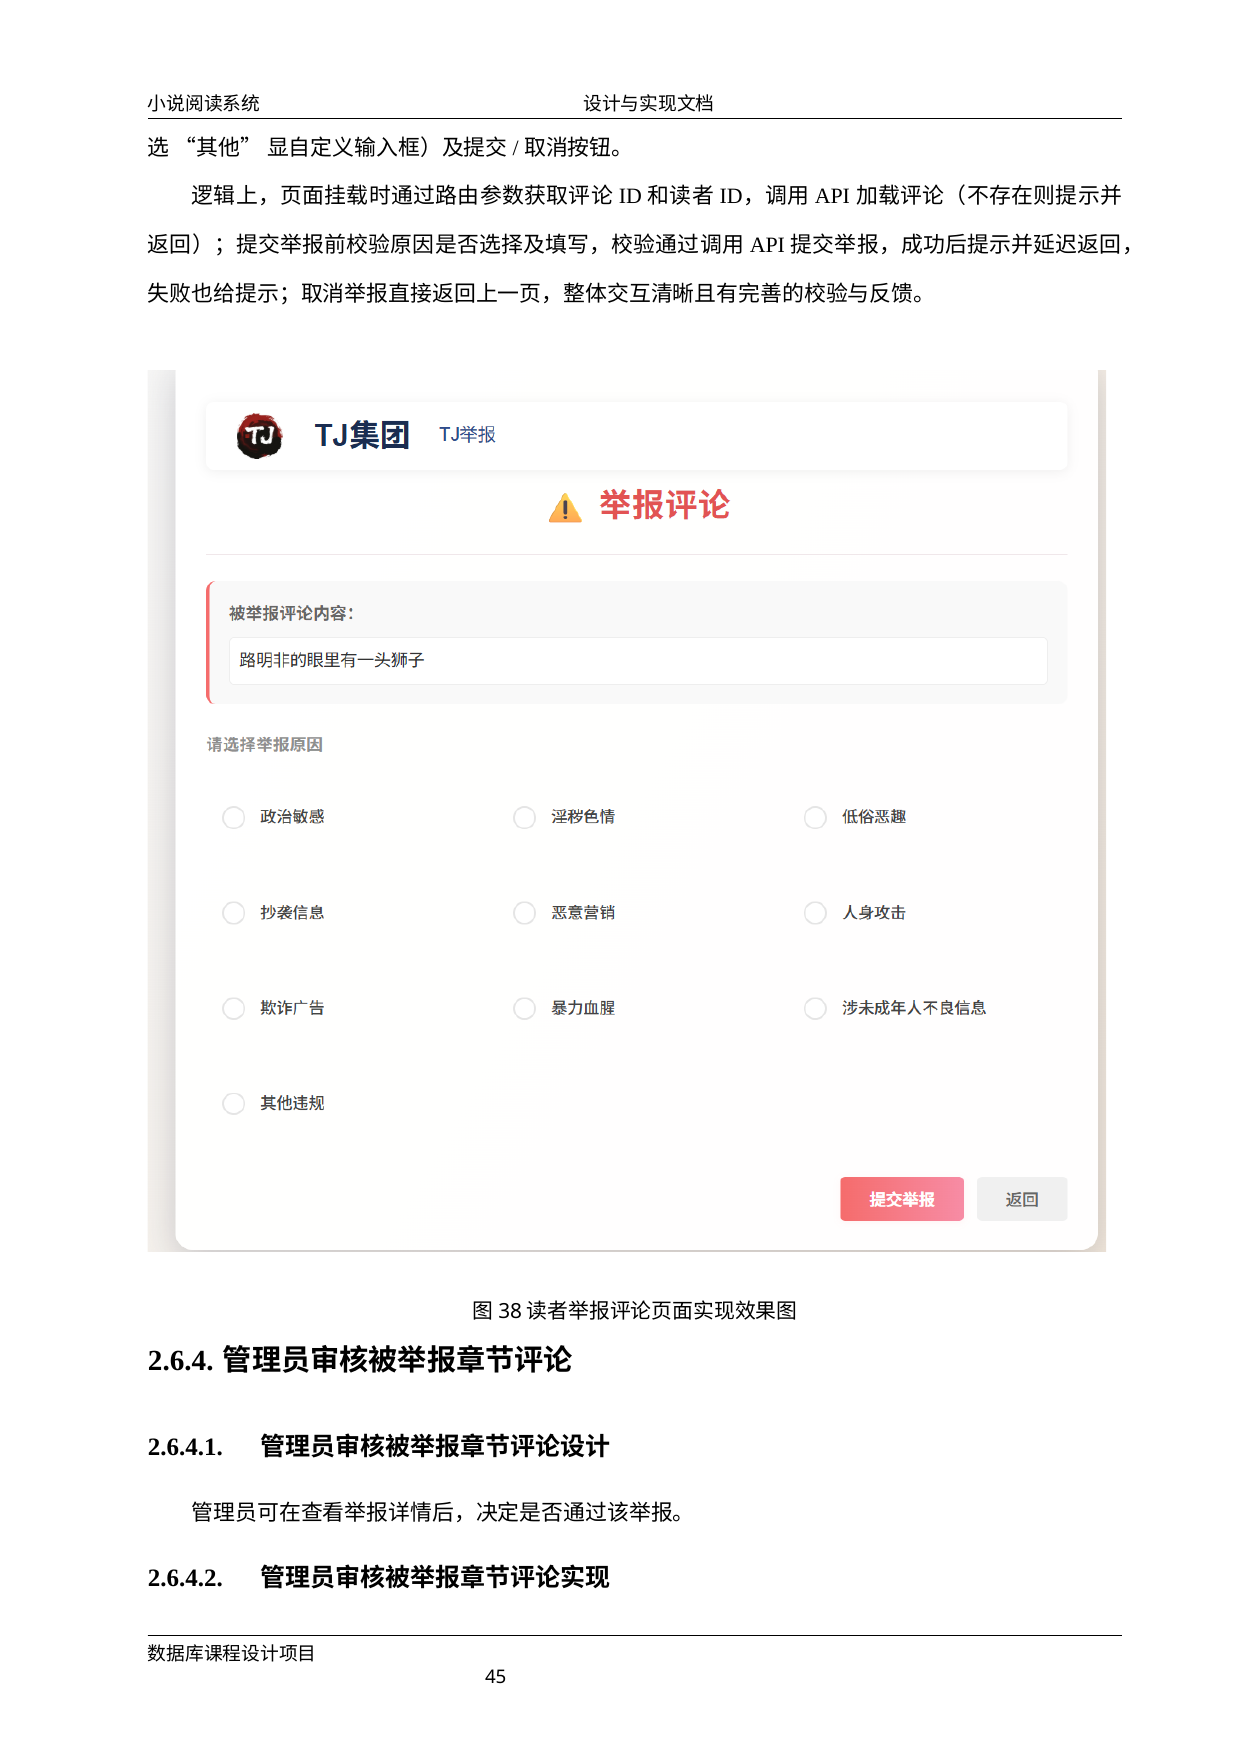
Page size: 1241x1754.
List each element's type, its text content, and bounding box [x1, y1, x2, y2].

list 管理员审核被举报章节评论 [148, 1326, 1122, 1391]
list 管理员审核被举报章节评论实现 [148, 1543, 1122, 1608]
list 管理员审核被举报章节评论设计 [148, 1412, 1122, 1477]
text 图 38 读者举报评论页面实现效果图 [148, 1293, 1122, 1326]
text 逻辑上，页面挂载时通过路由参数获取评论 ID 和读者 ID，调用 API 加载评论（不存在则提示并返回）；提交举报前校验原因是否选择及填写，校验通过调用 API 提交举报，成功后提示并延迟返回，失败也给提示；取消举报直接返回上一页，整体交互清晰且有完善的校验与反馈。 [148, 178, 1122, 308]
text 管理员可在查看举报详情后，决定是否通过该举报。 [148, 1495, 1122, 1527]
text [148, 129, 1122, 162]
picture [147, 370, 1107, 1252]
